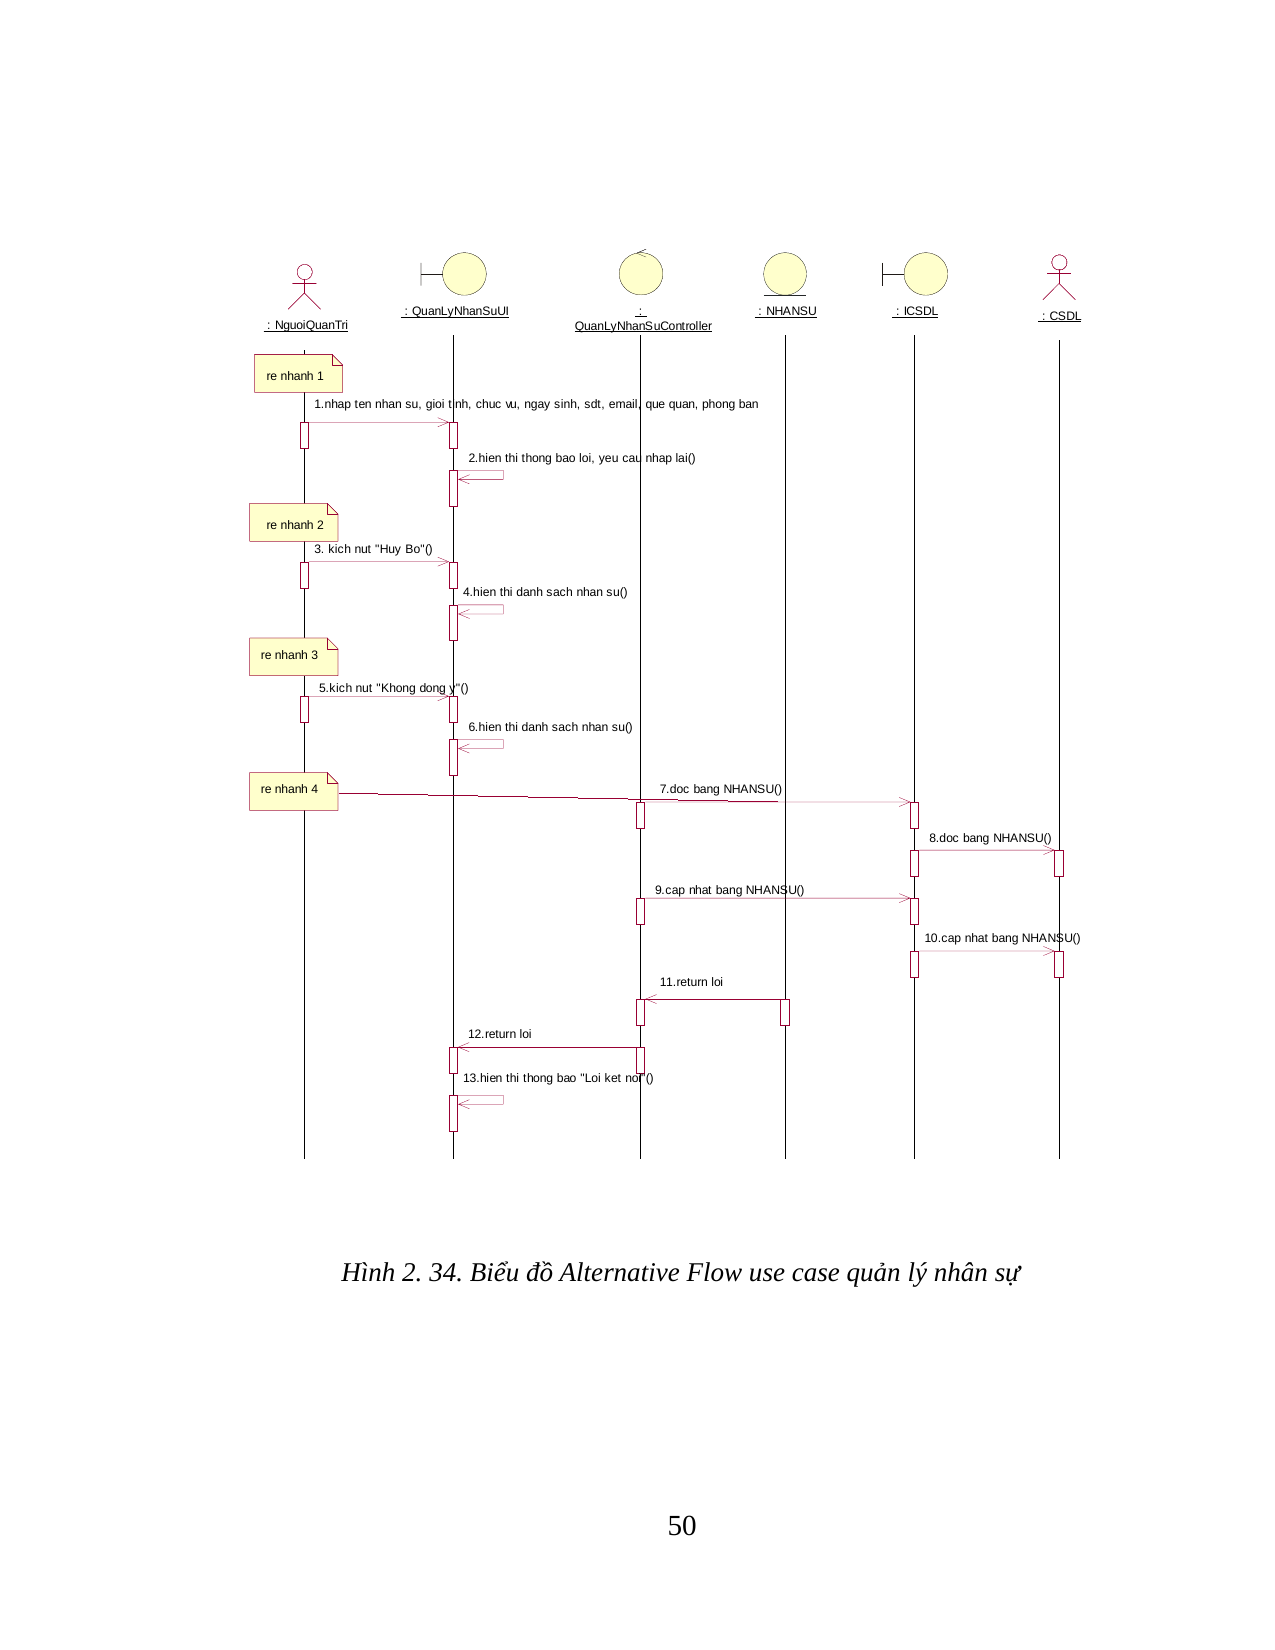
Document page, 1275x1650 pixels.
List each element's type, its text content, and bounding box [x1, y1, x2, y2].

text Hình 2. 34. Biểu đồ Alternative Flow use case quản lý nhân sự [207, 1256, 1157, 1287]
